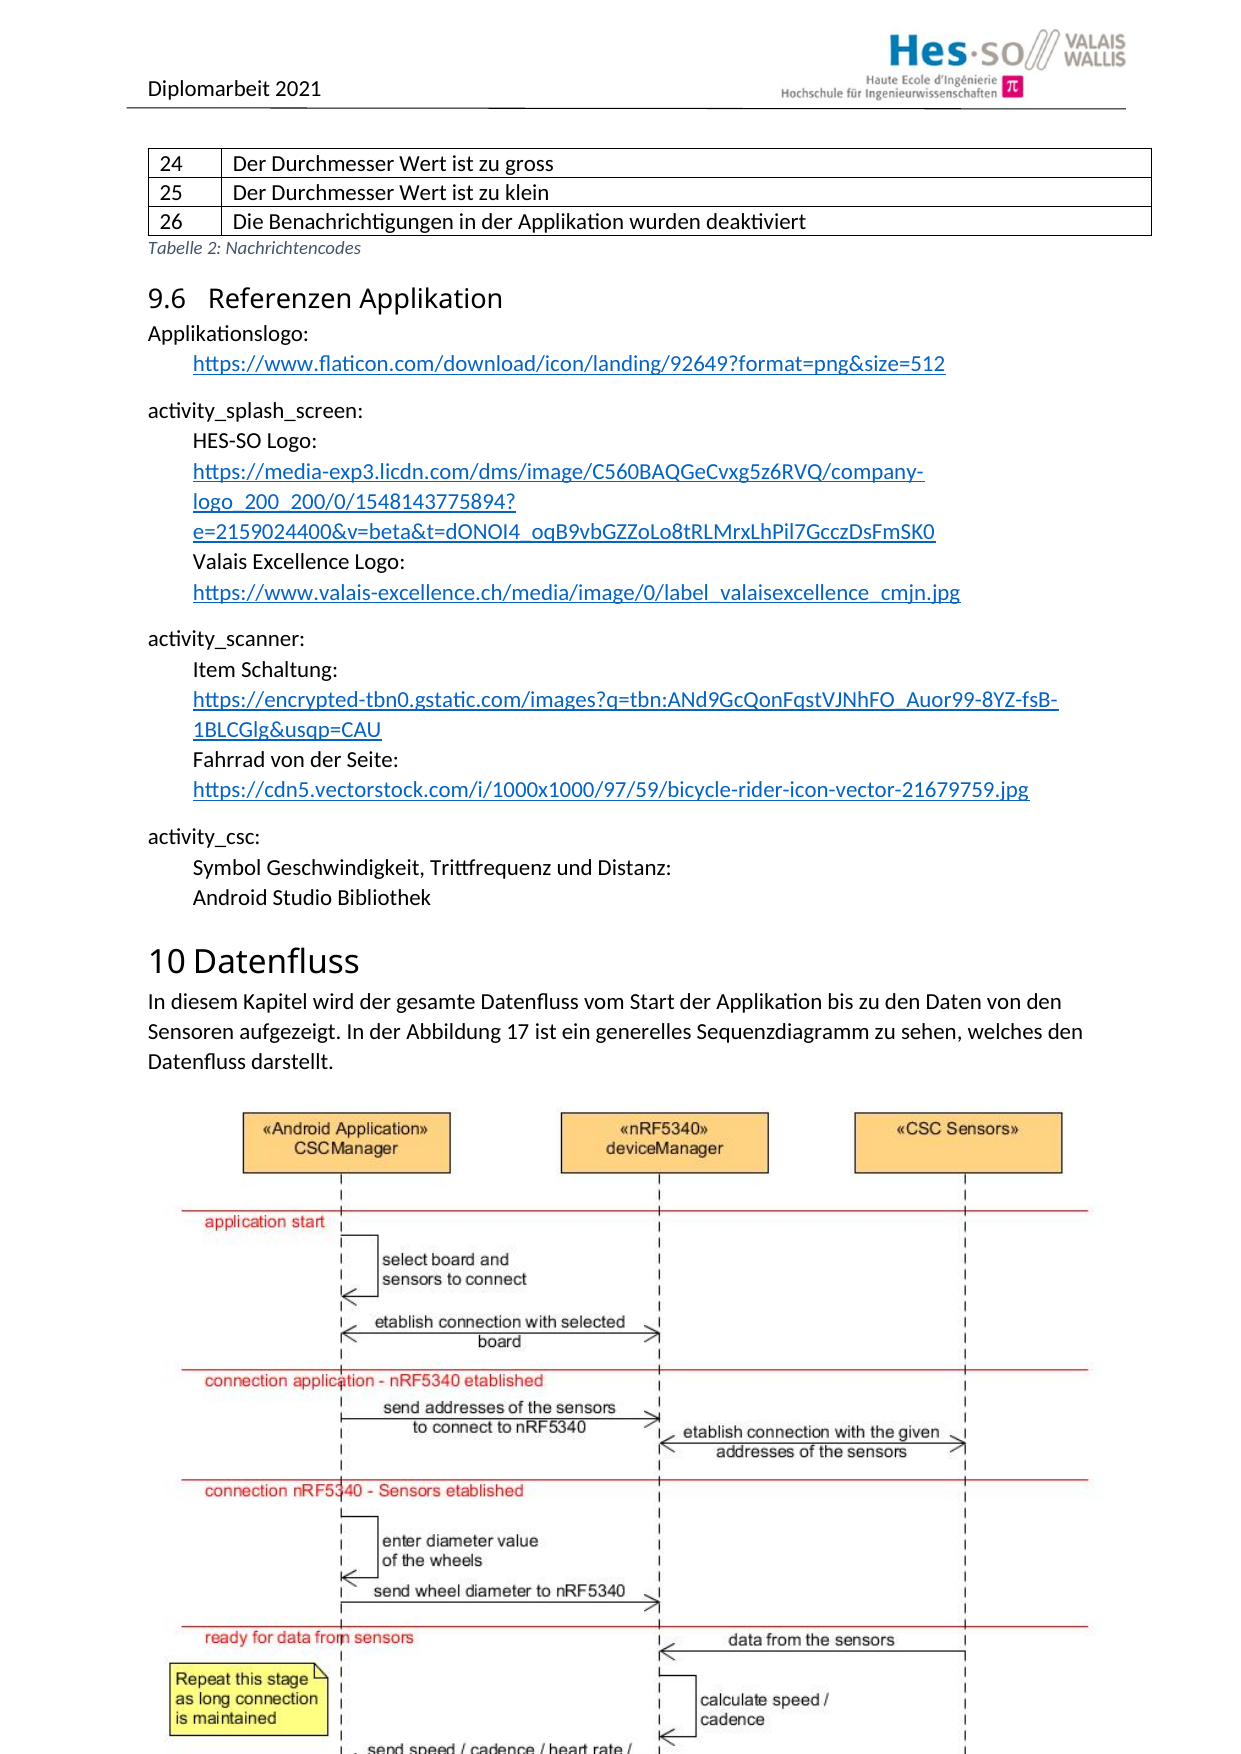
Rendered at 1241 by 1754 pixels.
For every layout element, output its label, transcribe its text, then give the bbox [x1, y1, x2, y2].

table_cell Der Durchmesser Wert ist zu klein [222, 178, 1151, 206]
text Applikationslogo: https://www.flaticon.com/download/icon/landing/92649?format=png&size=512 [148, 319, 1137, 378]
subtitle Referenzen Applikation [148, 279, 1137, 316]
table_cell 25 [149, 178, 221, 206]
text activity_splash_screen: HES-SO Logo: https://media-exp3.licdn.com/dms/image/C560BAQGeCvxg5z6RVQ/company-logo_200_200/0/1548143775894?e=2159024400&v=beta&t=dONOI4_oqB9vbGZZoLo8tRLMrxLhPil7GcczDsFmSK0 Valais Excellence Logo: https://www.valais-excellence.ch/media/image/0/label_valaisexcellence_cmjn.jpg [148, 396, 1137, 606]
text activity_scanner: Item Schaltung: https://encrypted-tbn0.gstatic.com/images?q=tbn:ANd9GcQonFqstVJNhFO_Auor99-8YZ-fsB-1BLCGlg&usqp=CAU Fahrrad von der Seite: https://cdn5.vectorstock.com/i/1000x1000/97/59/bicycle-rider-icon-vector-21679759.jpg [148, 624, 1137, 804]
table_cell Der Durchmesser Wert ist zu gross [222, 149, 1151, 177]
table_cell 26 [149, 207, 221, 235]
picture [145, 1088, 1136, 1754]
text Tabelle 2: Nachrichtencodes [148, 236, 1137, 259]
picture [771, 12, 1137, 119]
text activity_csc: Symbol Geschwindigkeit, Trittfrequenz und Distanz: Android Studio Bibliothek [148, 822, 1137, 911]
text In diesem Kapitel wird der gesamte Datenfluss vom Start der Applikation bis zu den Daten von den Sensoren aufgezeigt. In der Abbildung 17 ist ein generelles Sequenzdiagramm zu sehen, welches den Datenfluss darstellt. [148, 987, 1137, 1076]
table_cell Die Benachrichtigungen in der Applikation wurden deaktiviert [222, 207, 1151, 235]
table_cell 24 [149, 149, 221, 177]
subtitle Datenfluss [148, 938, 1137, 983]
